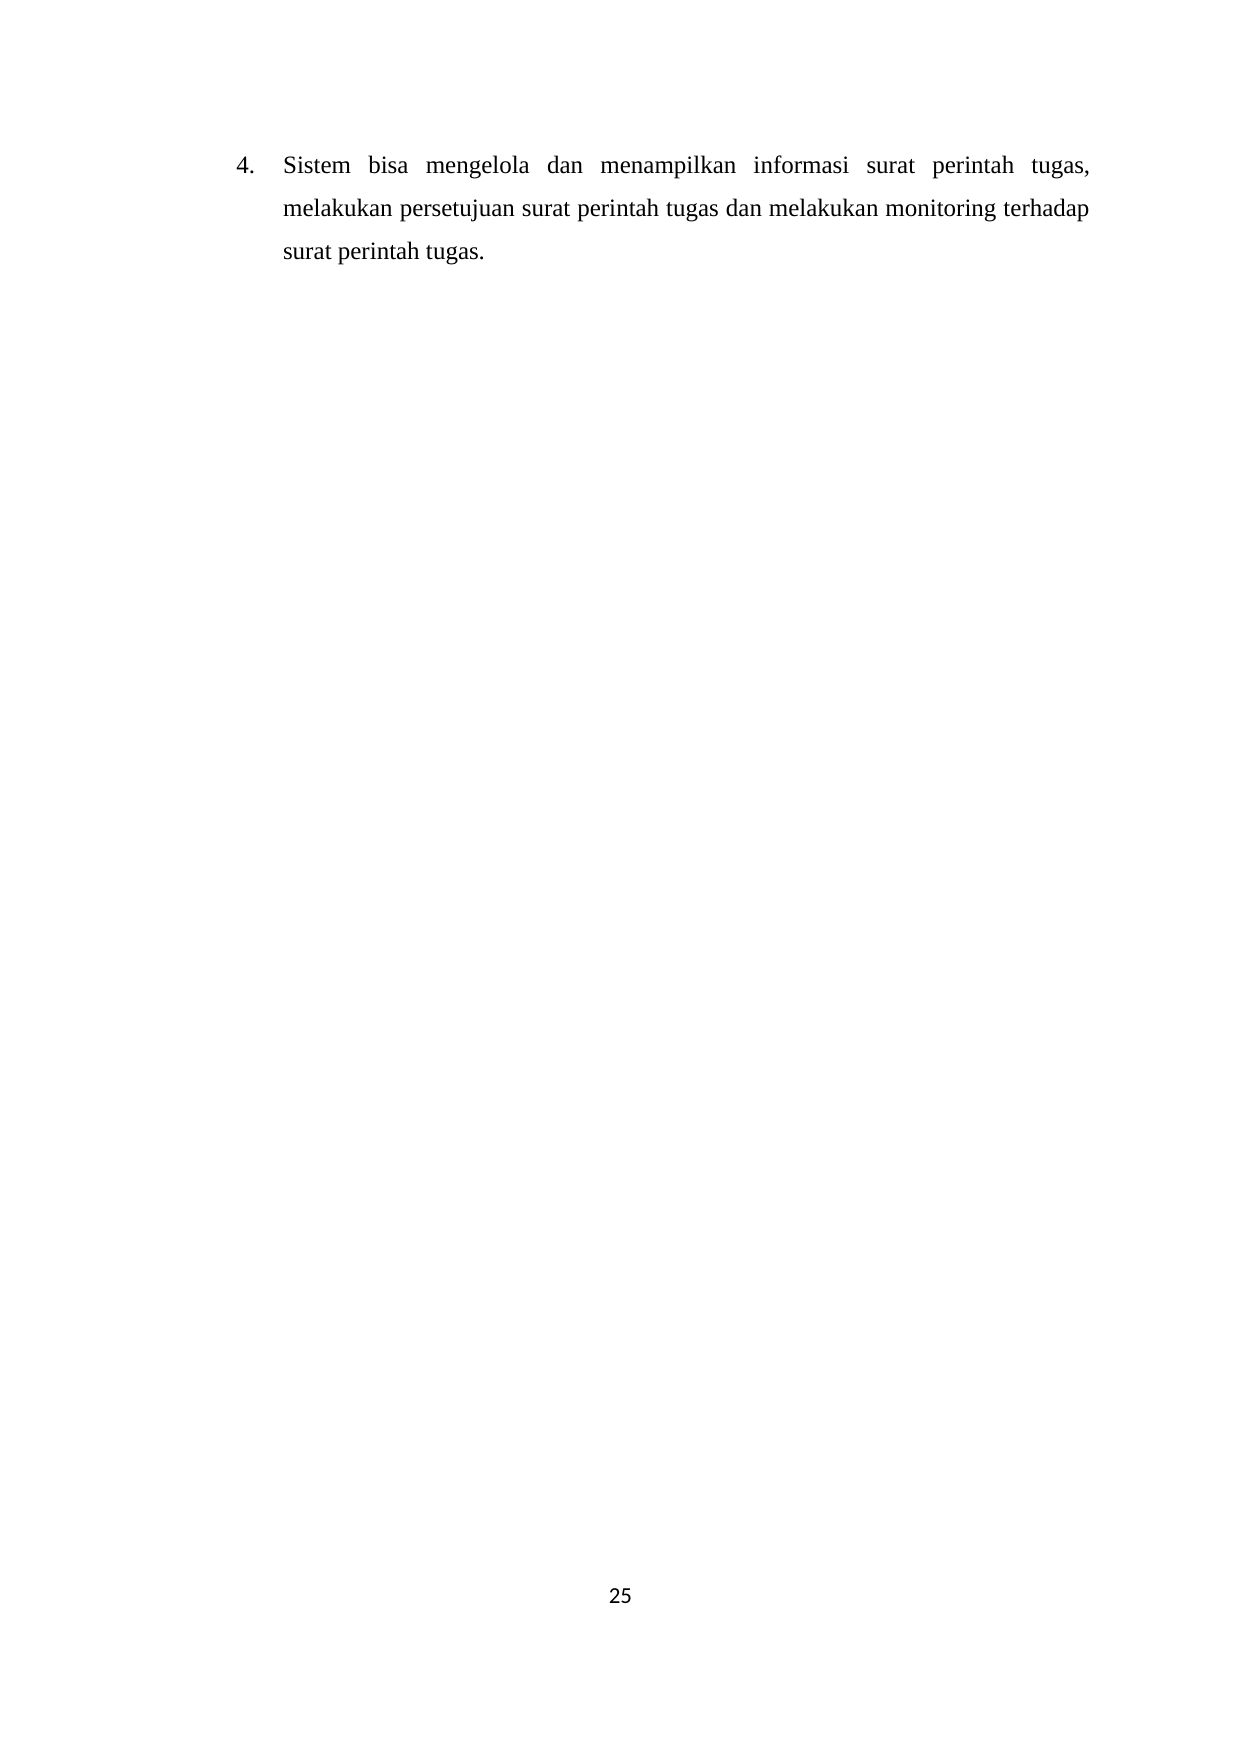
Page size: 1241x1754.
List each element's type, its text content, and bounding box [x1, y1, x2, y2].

list Sistem bisa mengelola dan menampilkan informasi surat perintah tugas, melakukan persetujuan surat perintah tugas dan melakukan monitoring terhadap surat perintah tugas. [236, 150, 1090, 265]
